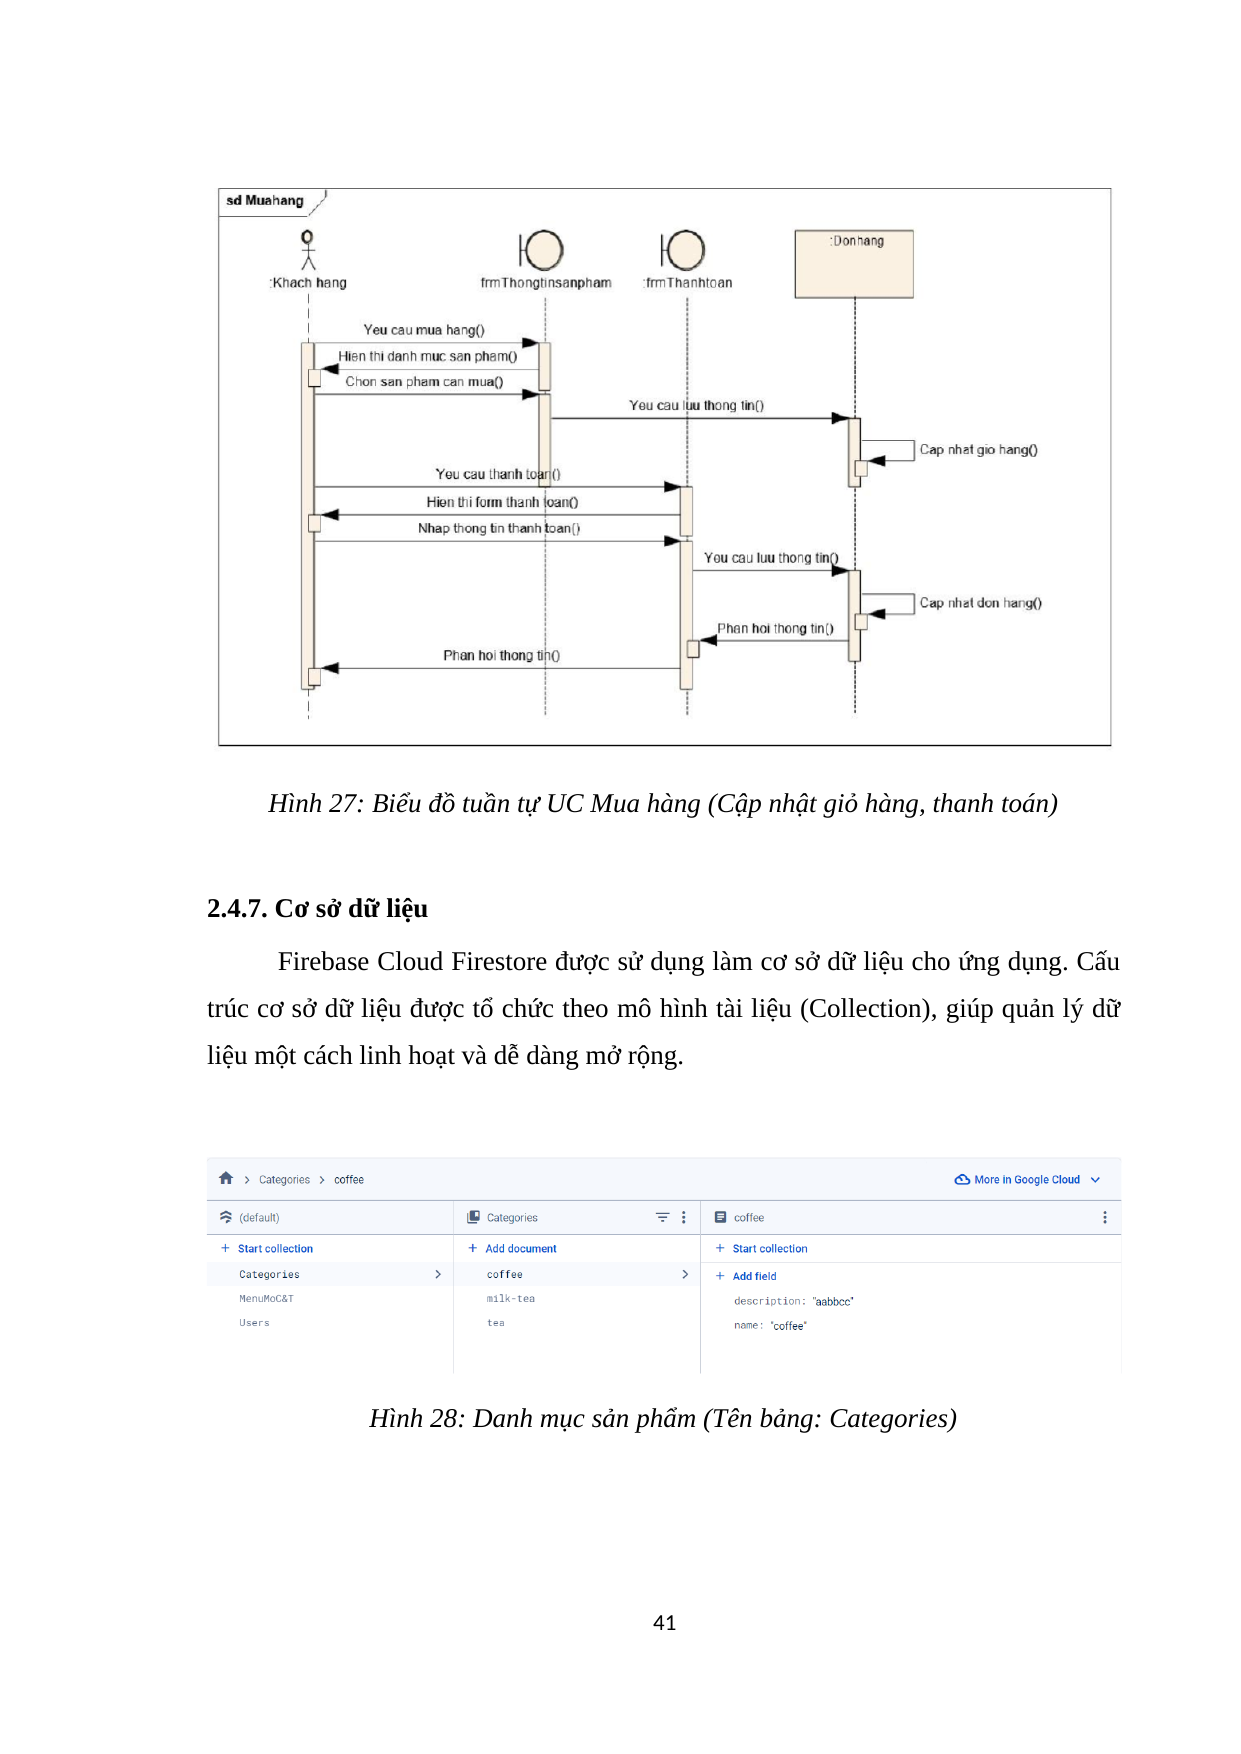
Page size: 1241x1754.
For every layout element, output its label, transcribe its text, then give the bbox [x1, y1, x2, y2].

text Firebase Cloud Firestore được sử dụng làm cơ sở dữ liệu cho ứng dụng. Cấu trúc cơ sở dữ liệu được tổ chức theo mô hình tài liệu (Collection), giúp quản lý dữ liệu một cách linh hoạt và dễ dàng mở rộng. [207, 946, 1122, 1070]
text 2.4.7. Cơ sở dữ liệu [207, 893, 1122, 924]
text Hình 27: Biểu đồ tuần tự UC Mua hàng (Cập nhật giỏ hàng, thanh toán) [207, 787, 1122, 818]
picture [206, 1157, 1122, 1375]
text Hình 28: Danh mục sản phẩm (Tên bảng: Categories) [207, 1402, 1122, 1433]
picture [206, 177, 1123, 759]
